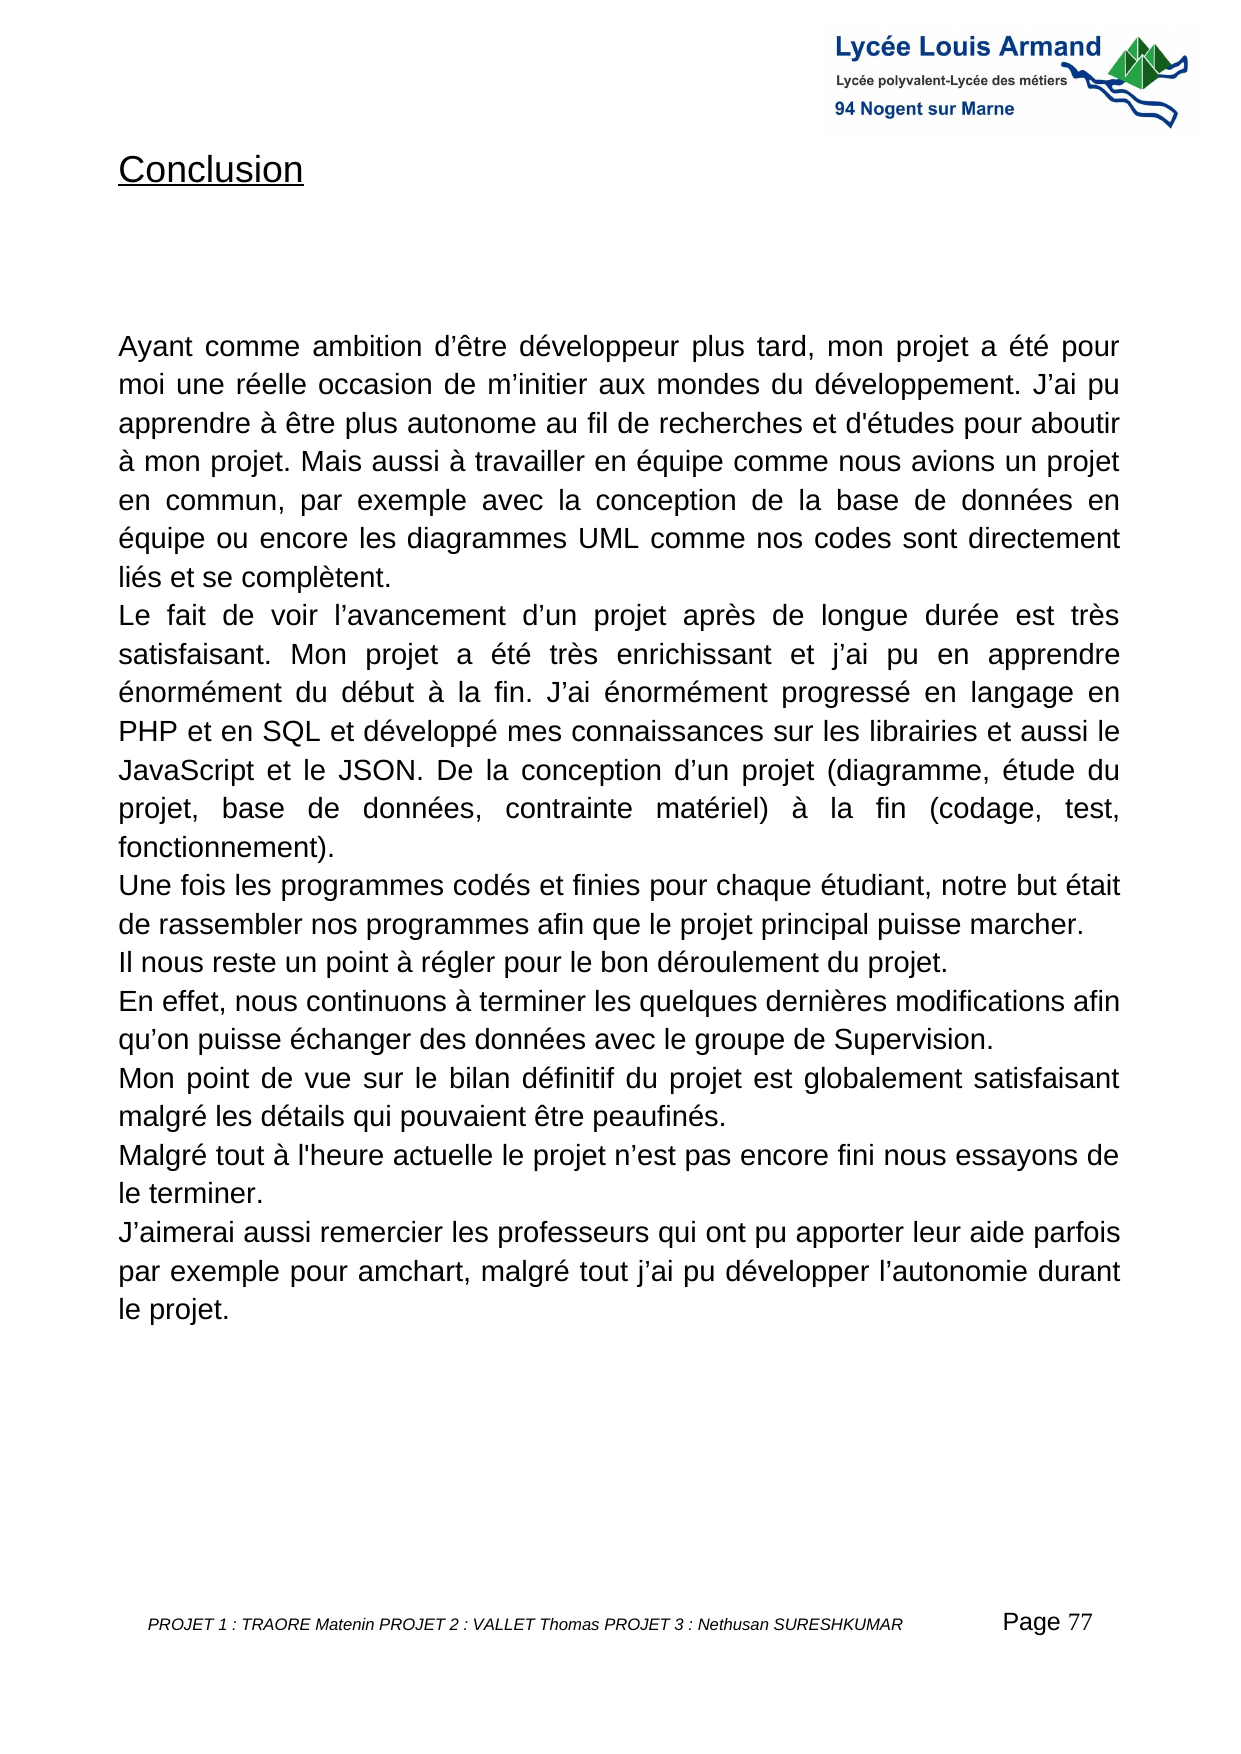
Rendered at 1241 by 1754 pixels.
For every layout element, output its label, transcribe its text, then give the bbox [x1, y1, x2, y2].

text En effet, nous continuons à terminer les quelques dernières modifications afin qu’on puisse échanger des données avec le groupe de Supervision. [118, 984, 1122, 1056]
text Le fait de voir l’avancement d’un projet après de longue durée est très satisfaisant. Mon projet a été très enrichissant et j’ai pu en apprendre énormément du début à la fin. J’ai énormément progressé en langage en PHP et en SQL et développé mes connaissances sur les librairies et aussi le JavaScript et le JSON. De la conception d’un projet (diagramme, étude du projet, base de données, contrainte matériel) à la fin (codage, test, fonctionnement). [118, 598, 1122, 863]
text Conclusion [118, 147, 1122, 190]
text Une fois les programmes codés et finies pour chaque étudiant, notre but était de rassembler nos programmes afin que le projet principal puisse marcher. [118, 868, 1122, 940]
text Il nous reste un point à régler pour le bon déroulement du projet. [118, 945, 1122, 979]
text Mon point de vue sur le bilan définitif du projet est globalement satisfaisant malgré les détails qui pouvaient être peaufinés. [118, 1061, 1122, 1133]
text Malgré tout à l'heure actuelle le projet n’est pas encore fini nous essayons de le terminer. [118, 1138, 1122, 1210]
picture [821, 26, 1204, 138]
text J’aimerai aussi remercier les professeurs qui ont pu apporter leur aide parfois par exemple pour amchart, malgré tout j’ai pu développer l’autonomie durant le projet. [118, 1215, 1122, 1326]
text Ayant comme ambition d’être développeur plus tard, mon projet a été pour moi une réelle occasion de m’initier aux mondes du développement. J’ai pu apprendre à être plus autonome au fil de recherches et d'études pour aboutir à mon projet. Mais aussi à travailler en équipe comme nous avions un projet en commun, par exemple avec la conception de la base de données en équipe ou encore les diagrammes UML comme nos codes sont directement liés et se complètent. [118, 328, 1122, 593]
